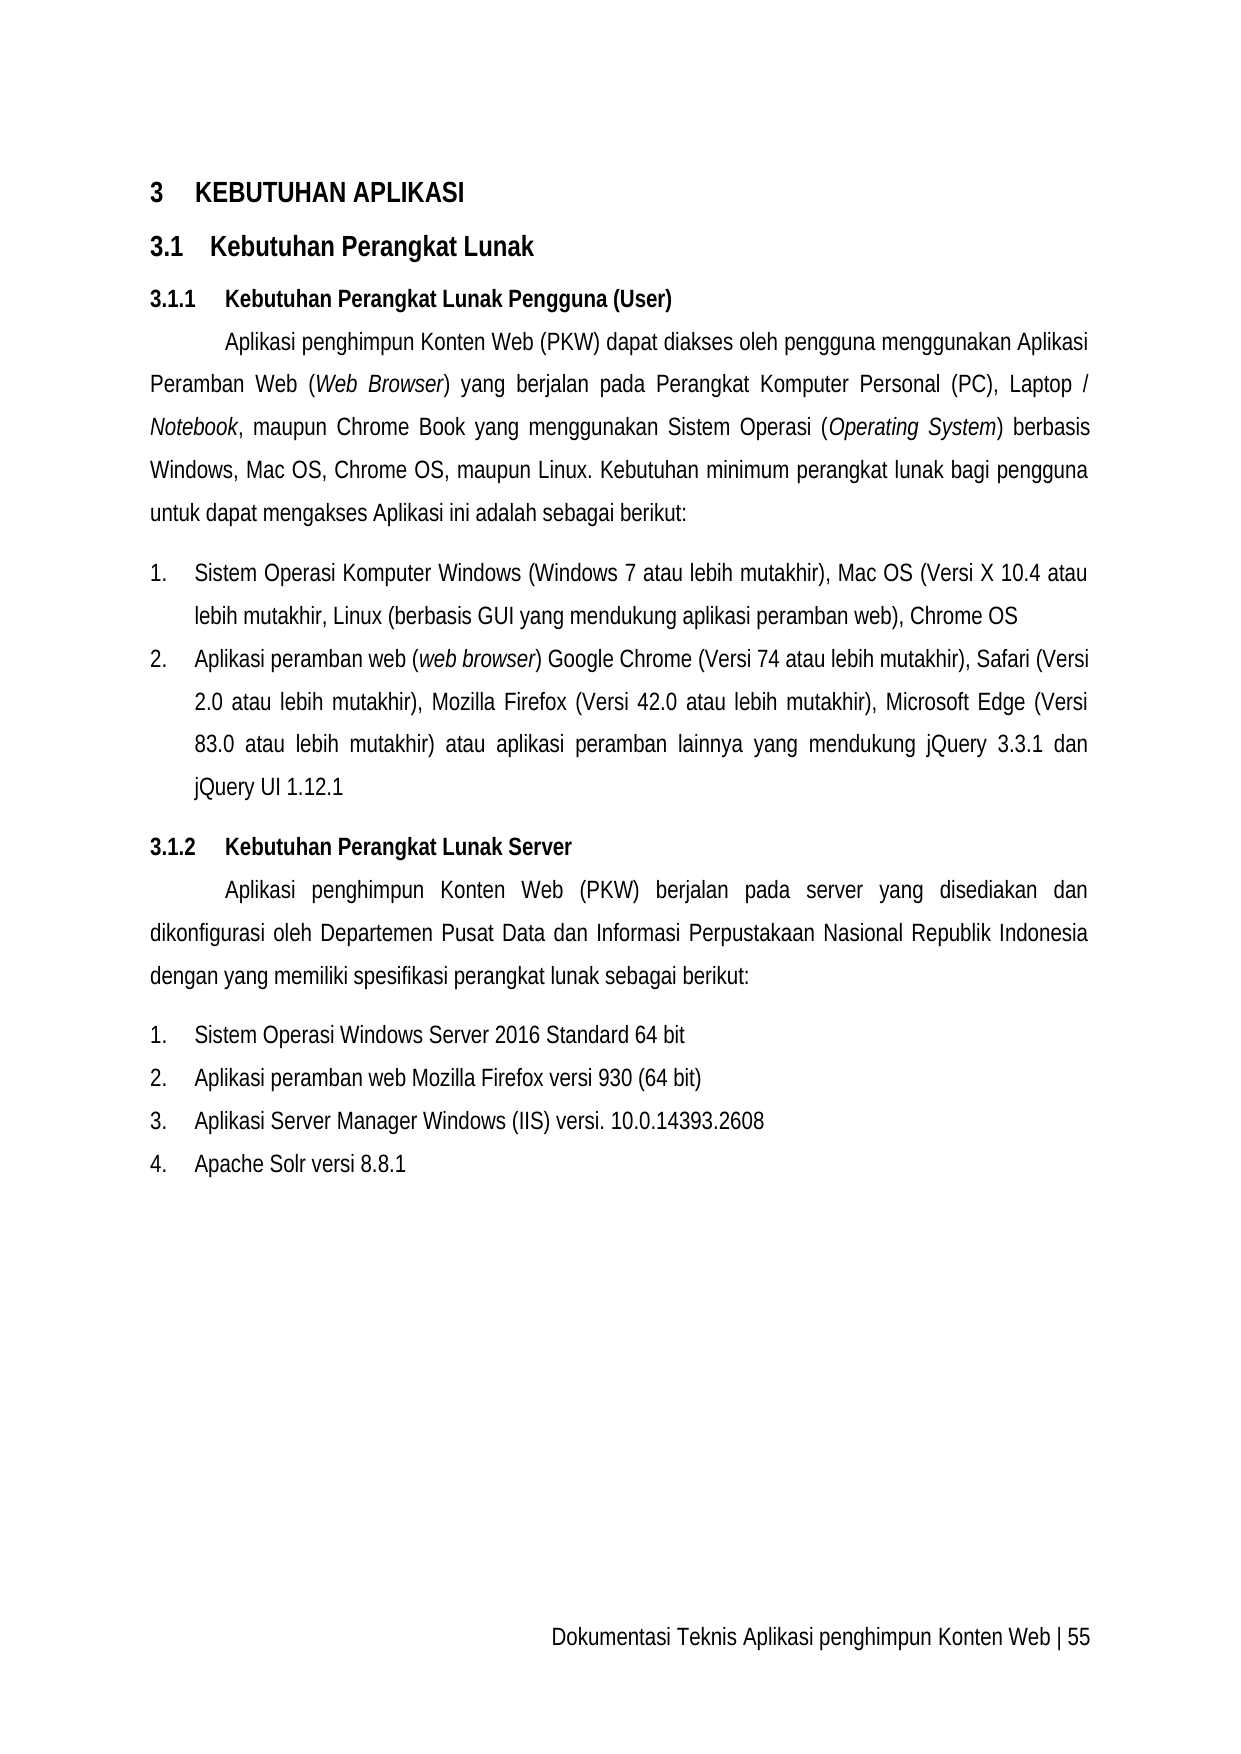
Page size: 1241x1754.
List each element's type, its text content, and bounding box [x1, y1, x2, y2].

subtitle Kebutuhan Perangkat Lunak [150, 229, 1090, 263]
list Apache Solr versi 8.8.1 [150, 1149, 1090, 1178]
subtitle Kebutuhan Perangkat Lunak Server [150, 832, 1090, 861]
text Aplikasi penghimpun Konten Web (PKW) dapat diakses oleh pengguna menggunakan Aplikasi Peramban Web (Web Browser) yang berjalan pada Perangkat Komputer Personal (PC), Laptop / Notebook, maupun Chrome Book yang menggunakan Sistem Operasi (Operating System) berbasis Windows, Mac OS, Chrome OS, maupun Linux. Kebutuhan minimum perangkat lunak bagi pengguna untuk dapat mengakses Aplikasi ini adalah sebagai berikut: [150, 326, 1090, 527]
list Sistem Operasi Komputer Windows (Windows 7 atau lebih mutakhir), Mac OS (Versi X 10.4 atau lebih mutakhir, Linux (berbasis GUI yang mendukung aplikasi peramban web), Chrome OS [150, 558, 1090, 629]
text Aplikasi penghimpun Konten Web (PKW) berjalan pada server yang disediakan dan dikonfigurasi oleh Departemen Pusat Data dan Informasi Perpustakaan Nasional Republik Indonesia dengan yang memiliki spesifikasi perangkat lunak sebagai berikut: [150, 875, 1090, 989]
list Aplikasi peramban web Mozilla Firefox versi 930 (64 bit) [150, 1063, 1090, 1092]
list Aplikasi peramban web (web browser) Google Chrome (Versi 74 atau lebih mutakhir), Safari (Versi 2.0 atau lebih mutakhir), Mozilla Firefox (Versi 42.0 atau lebih mutakhir), Microsoft Edge (Versi 83.0 atau lebih mutakhir) atau aplikasi peramban lainnya yang mendukung jQuery 3.3.1 dan jQuery UI 1.12.1 [150, 643, 1090, 801]
list Aplikasi Server Manager Windows (IIS) versi. 10.0.14393.2608 [150, 1106, 1090, 1135]
subtitle KEBUTUHAN APLIKASI [150, 175, 1090, 208]
list Sistem Operasi Windows Server 2016 Standard 64 bit [150, 1020, 1090, 1049]
subtitle Kebutuhan Perangkat Lunak Pengguna (User) [150, 283, 1090, 312]
